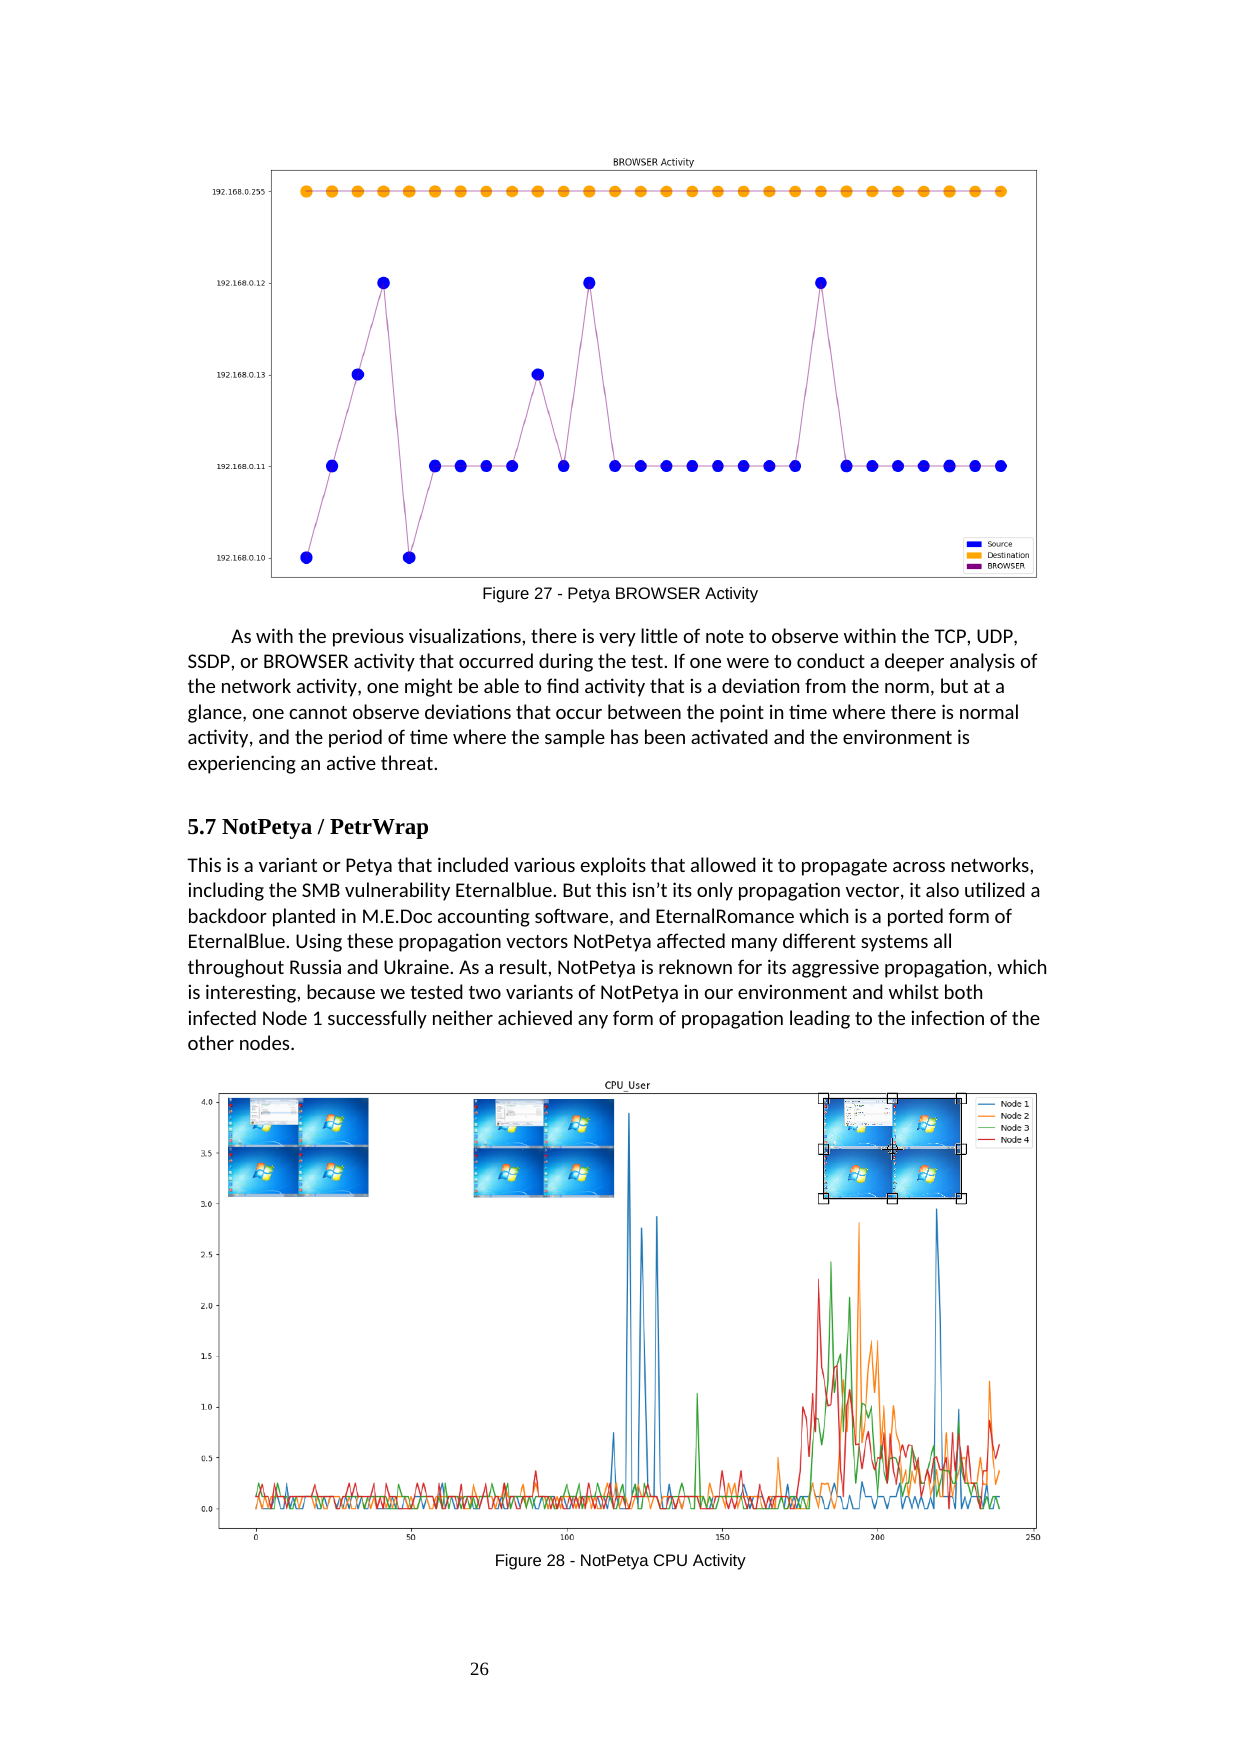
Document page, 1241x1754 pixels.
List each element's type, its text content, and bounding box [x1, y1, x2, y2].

text Figure 27 - Petya BROWSER Activity [187, 583, 1053, 603]
subtitle 5.7 NotPetya / PetrWrap [187, 813, 1053, 840]
text As with the previous visualizations, there is very little of note to observe within the TCP, UDP, SSDP, or BROWSER activity that occurred during the test. If one were to conduct a deeper analysis of the network activity, one might be able to find activity that is a deviation from the norm, but at a glance, one cannot observe deviations that occur between the point in time where there is normal activity, and the period of time where the sample has been activated and the environment is experiencing an active threat. [187, 623, 1053, 775]
text Figure 28 - NotPetya CPU Activity [187, 1551, 1053, 1570]
picture [187, 1081, 1053, 1551]
text This is a variant or Petya that included various exploits that allowed it to propagate across networks, including the SMB vulnerability Eternalblue. But this isn’t its only propagation vector, it also utilized a backdoor planted in M.E.Doc accounting software, and EternalRomance which is a ported form of EternalBlue. Using these propagation vectors NotPetya affected many different systems all throughout Russia and Ukraine. As a result, NotPetya is reknown for its aggressive propagation, which is interesting, because we tested two variants of NotPetya in our environment and whilst both infected Node 1 successfully neither achieved any form of propagation leading to the infection of the other nodes. [187, 852, 1053, 1056]
picture [197, 150, 1043, 584]
